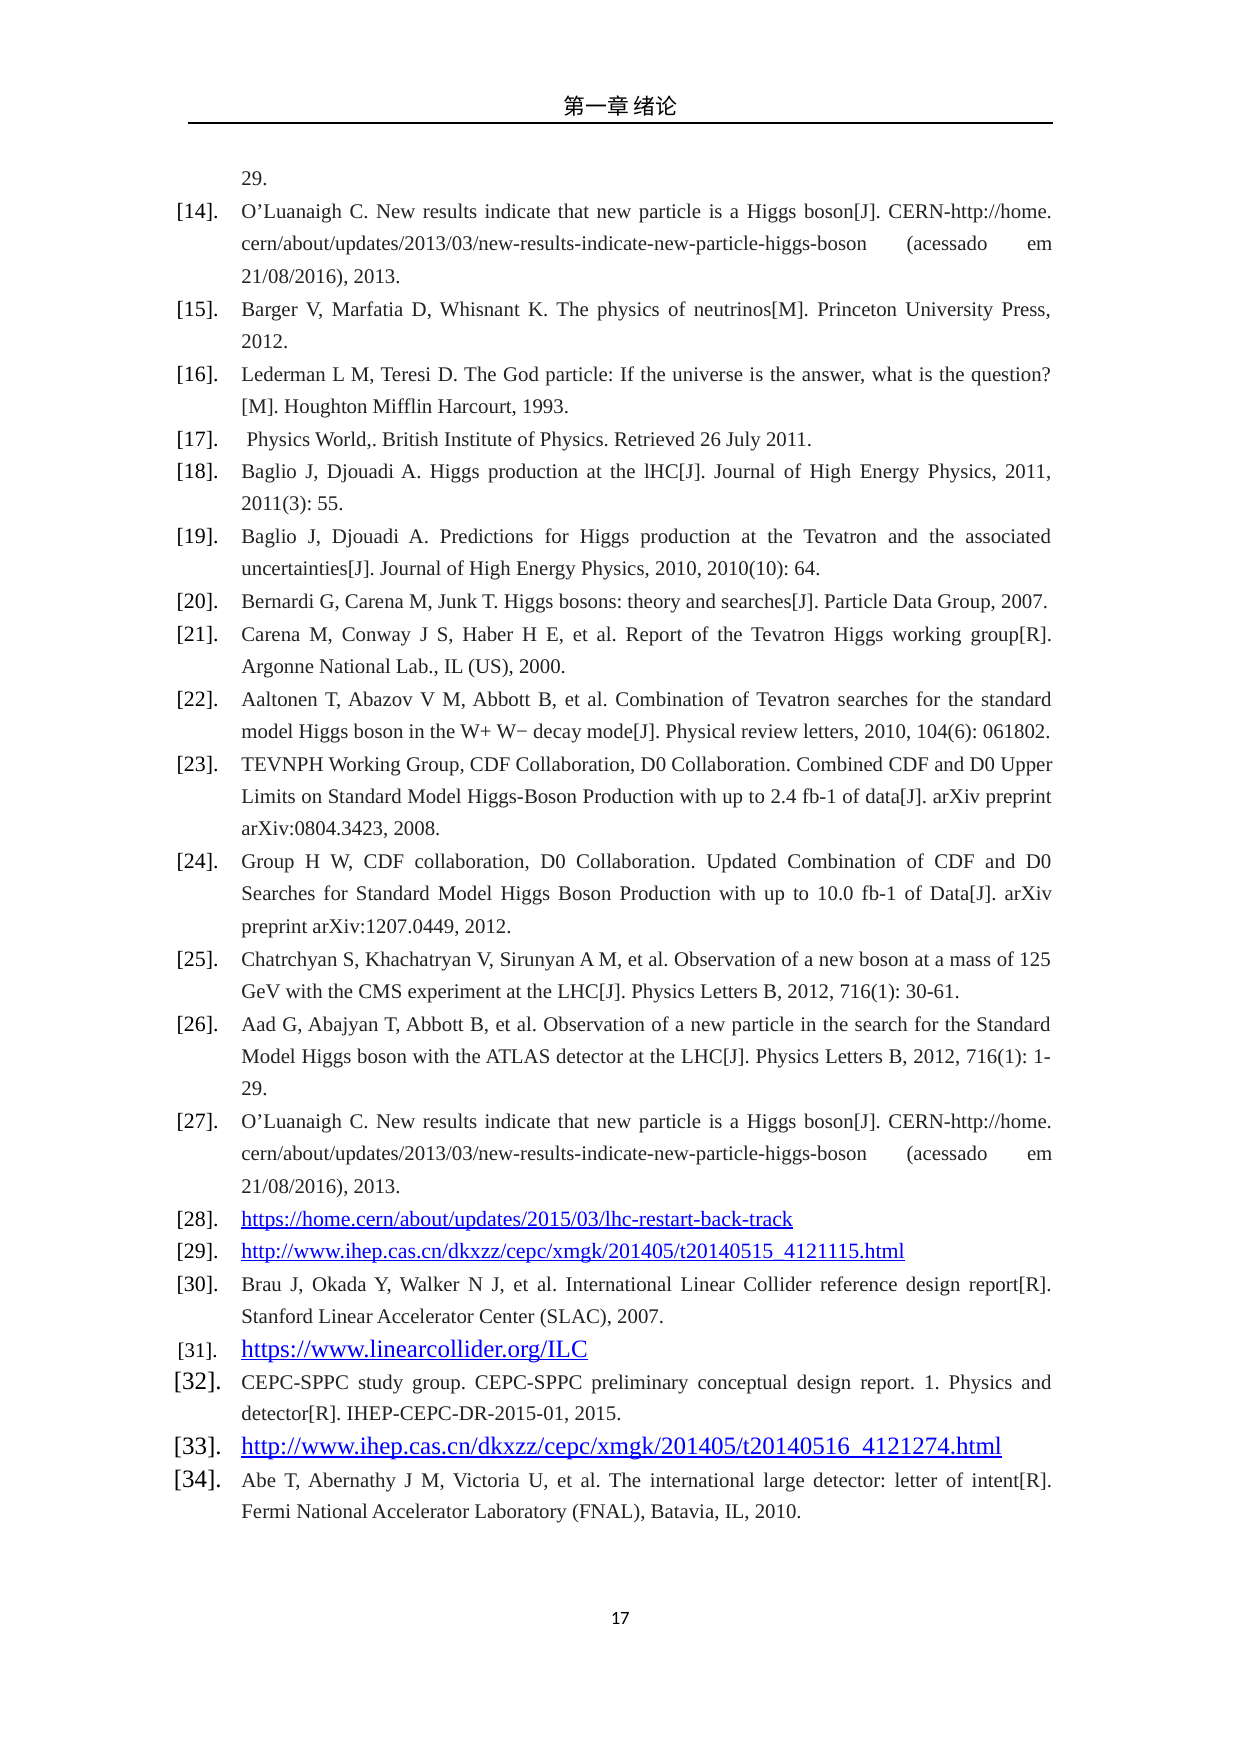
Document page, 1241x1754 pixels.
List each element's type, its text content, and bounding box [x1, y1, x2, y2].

list https://www.linearcollider.org/ILC [197, 1332, 1053, 1364]
list Baglio J, Djouadi A. Predictions for Higgs production at the Tevatron and the associated uncertainties[J]. Journal of High Energy Physics, 2010, 2010(10): 64. [197, 519, 1053, 584]
list Physics World,. British Institute of Physics. Retrieved 26 July 2011. [197, 422, 1053, 454]
list Abe T, Abernathy J M, Victoria U, et al. The international large detector: letter of intent[R]. Fermi National Accelerator Laboratory (FNAL), Batavia, IL, 2010. [197, 1462, 1053, 1527]
list O’Luanaigh C. New results indicate that new particle is a Higgs boson[J]. CERN-http://home. cern/about/updates/2013/03/new-results-indicate-new-particle-higgs-boson (acessado em 21/08/2016), 2013. [197, 194, 1053, 292]
list Bernardi G, Carena M, Junk T. Higgs bosons: theory and searches[J]. Particle Data Group, 2007. [197, 584, 1053, 617]
list CEPC-SPPC study group. CEPC-SPPC preliminary conceptual design report. 1. Physics and detector[R]. IHEP-CEPC-DR-2015-01, 2015. [197, 1364, 1053, 1429]
list http://www.ihep.cas.cn/dkxzz/cepc/xmgk/201405/t20140516_4121274.html [197, 1429, 1053, 1462]
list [197, 162, 1053, 194]
list https://home.cern/about/updates/2015/03/lhc-restart-back-track [197, 1202, 1053, 1234]
list Baglio J, Djouadi A. Higgs production at the lHC[J]. Journal of High Energy Physics, 2011, 2011(3): 55. [197, 454, 1053, 519]
list Chatrchyan S, Khachatryan V, Sirunyan A M, et al. Observation of a new boson at a mass of 125 GeV with the CMS experiment at the LHC[J]. Physics Letters B, 2012, 716(1): 30-61. [197, 942, 1053, 1007]
list Barger V, Marfatia D, Whisnant K. The physics of neutrinos[M]. Princeton University Press, 2012. [197, 292, 1053, 357]
list O’Luanaigh C. New results indicate that new particle is a Higgs boson[J]. CERN-http://home. cern/about/updates/2013/03/new-results-indicate-new-particle-higgs-boson (acessado em 21/08/2016), 2013. [197, 1104, 1053, 1202]
list TEVNPH Working Group, CDF Collaboration, D0 Collaboration. Combined CDF and D0 Upper Limits on Standard Model Higgs-Boson Production with up to 2.4 fb-1 of data[J]. arXiv preprint arXiv:0804.3423, 2008. [197, 747, 1053, 844]
list Lederman L M, Teresi D. The God particle: If the universe is the answer, what is the question?[M]. Houghton Mifflin Harcourt, 1993. [197, 357, 1053, 422]
list http://www.ihep.cas.cn/dkxzz/cepc/xmgk/201405/t20140515_4121115.html [197, 1234, 1053, 1267]
list Brau J, Okada Y, Walker N J, et al. International Linear Collider reference design report[R]. Stanford Linear Accelerator Center (SLAC), 2007. [197, 1267, 1053, 1332]
list Carena M, Conway J S, Haber H E, et al. Report of the Tevatron Higgs working group[R]. Argonne National Lab., IL (US), 2000. [197, 617, 1053, 682]
list Aaltonen T, Abazov V M, Abbott B, et al. Combination of Tevatron searches for the standard model Higgs boson in the W+ W− decay mode[J]. Physical review letters, 2010, 104(6): 061802. [197, 682, 1053, 747]
list Group H W, CDF collaboration, D0 Collaboration. Updated Combination of CDF and D0 Searches for Standard Model Higgs Boson Production with up to 10.0 fb-1 of Data[J]. arXiv preprint arXiv:1207.0449, 2012. [197, 844, 1053, 942]
